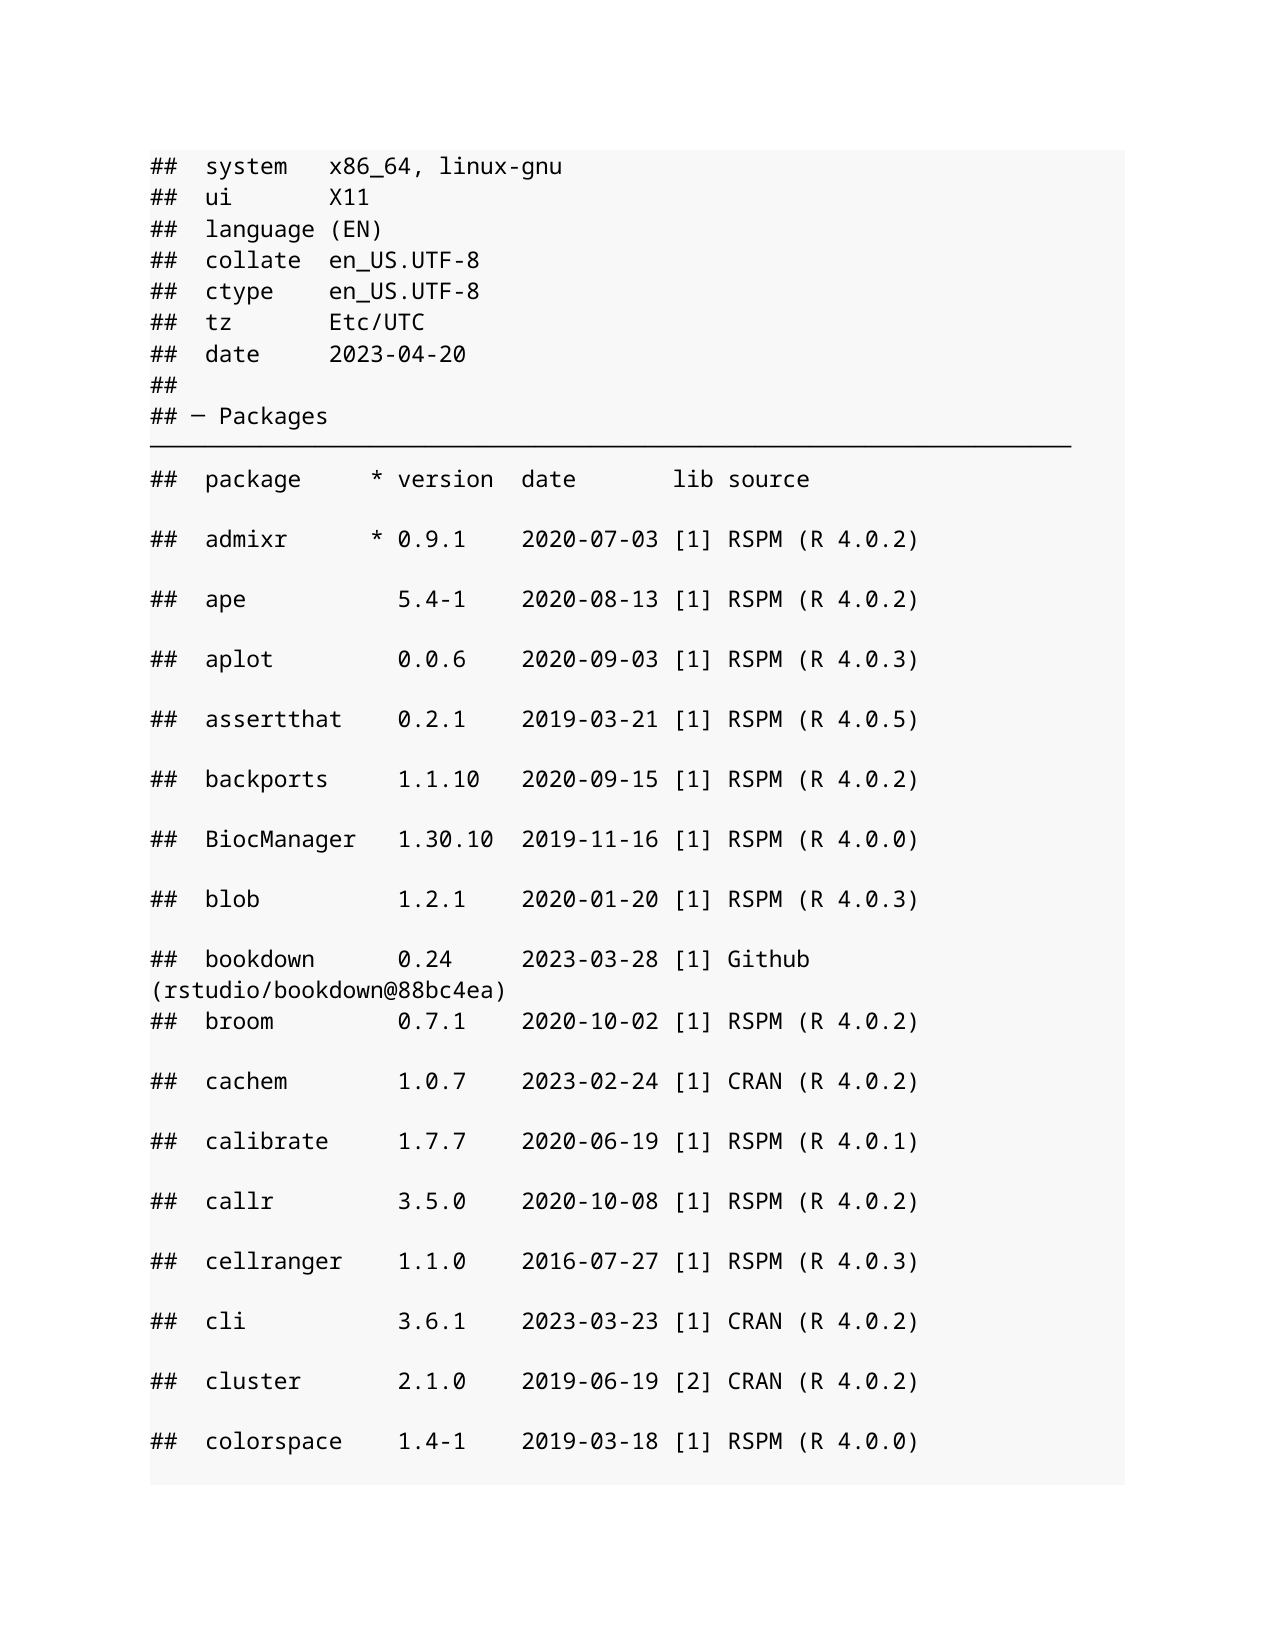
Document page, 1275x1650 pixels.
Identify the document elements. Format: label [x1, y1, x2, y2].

text [150, 150, 1125, 1485]
